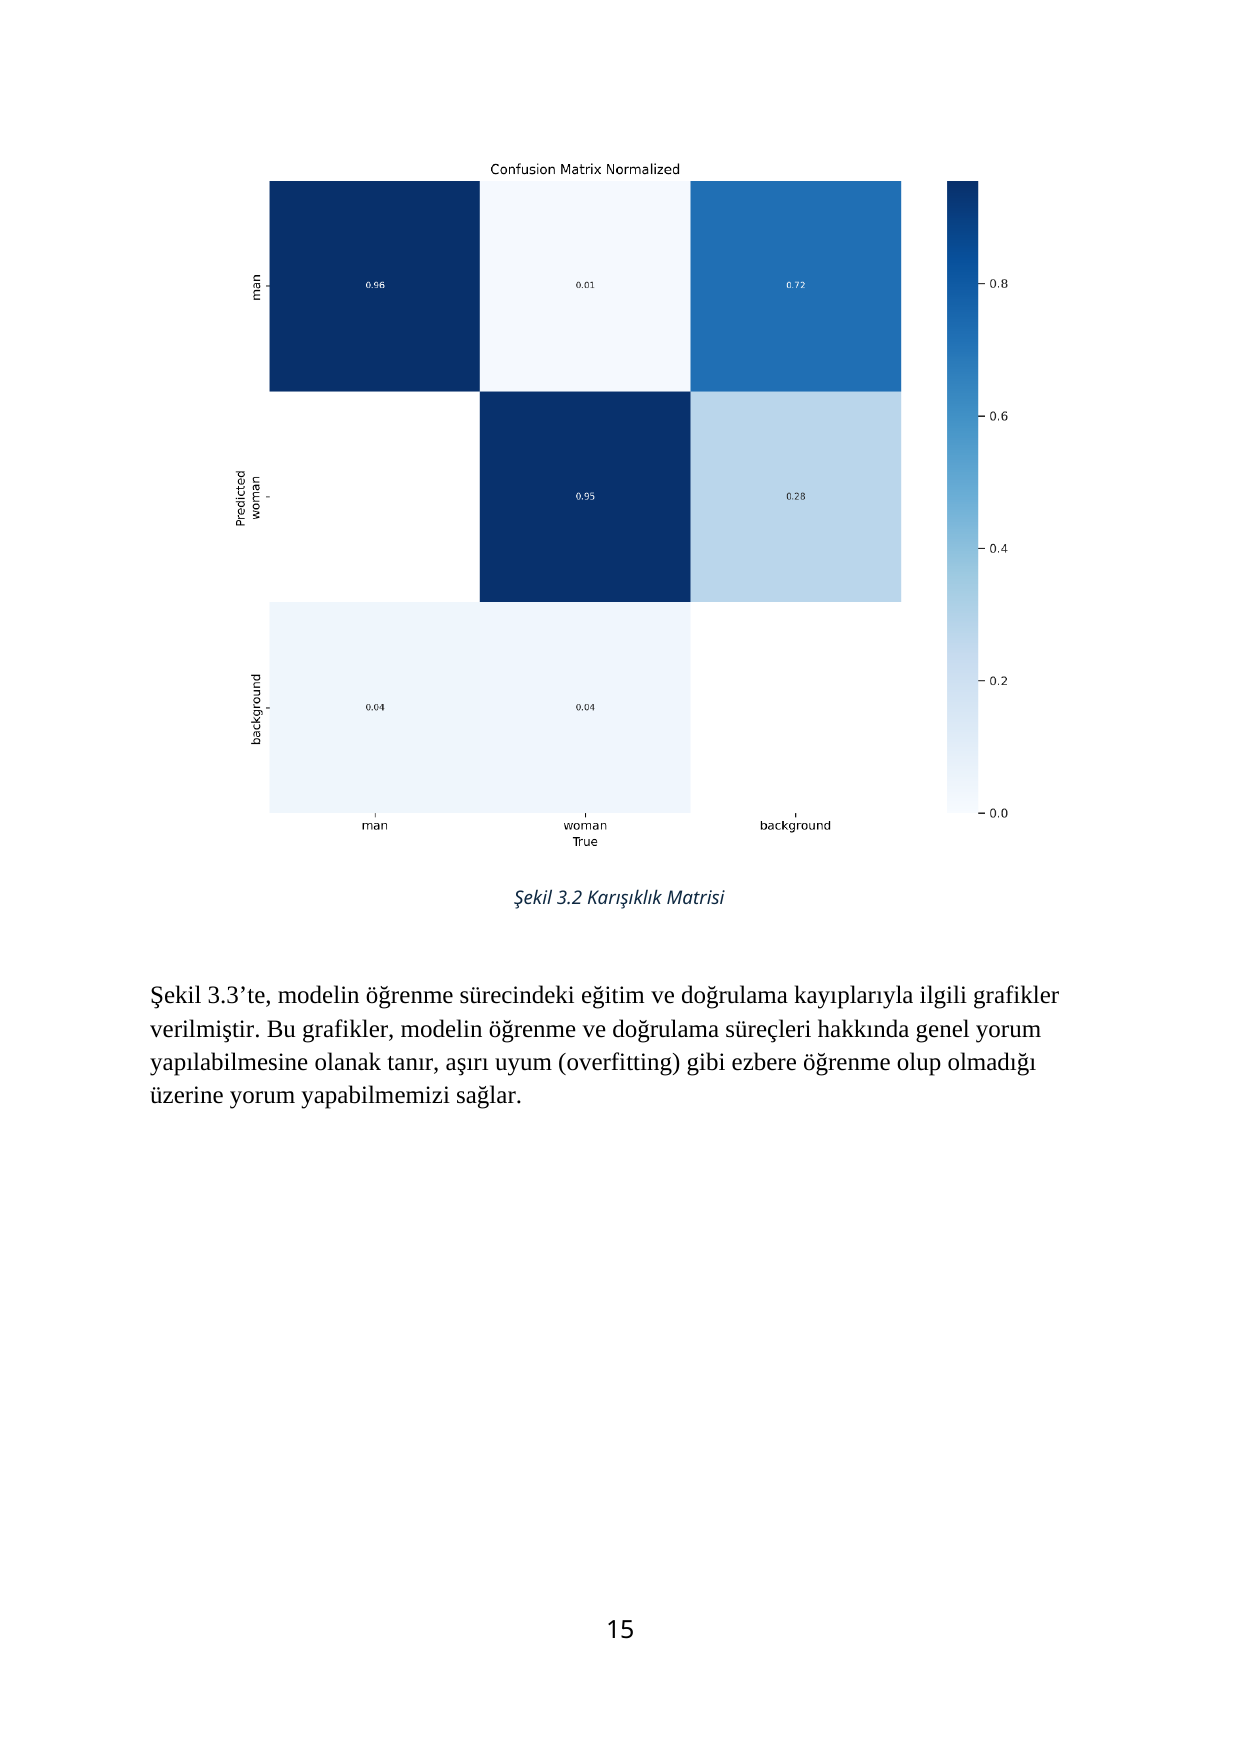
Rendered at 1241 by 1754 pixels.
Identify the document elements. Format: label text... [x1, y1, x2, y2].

picture [150, 150, 1099, 862]
text Şekil 3.3’te, modelin öğrenme sürecindeki eğitim ve doğrulama kayıplarıyla ilgili grafikler verilmiştir. Bu grafikler, modelin öğrenme ve doğrulama süreçleri hakkında genel yorum yapılabilmesine olanak tanır, aşırı uyum (overfitting) gibi ezbere öğrenme olup olmadığı üzerine yorum yapabilmemizi sağlar. [150, 980, 1090, 1109]
text Şekil 3.2 Karışıklık Matrisi [150, 884, 1090, 909]
